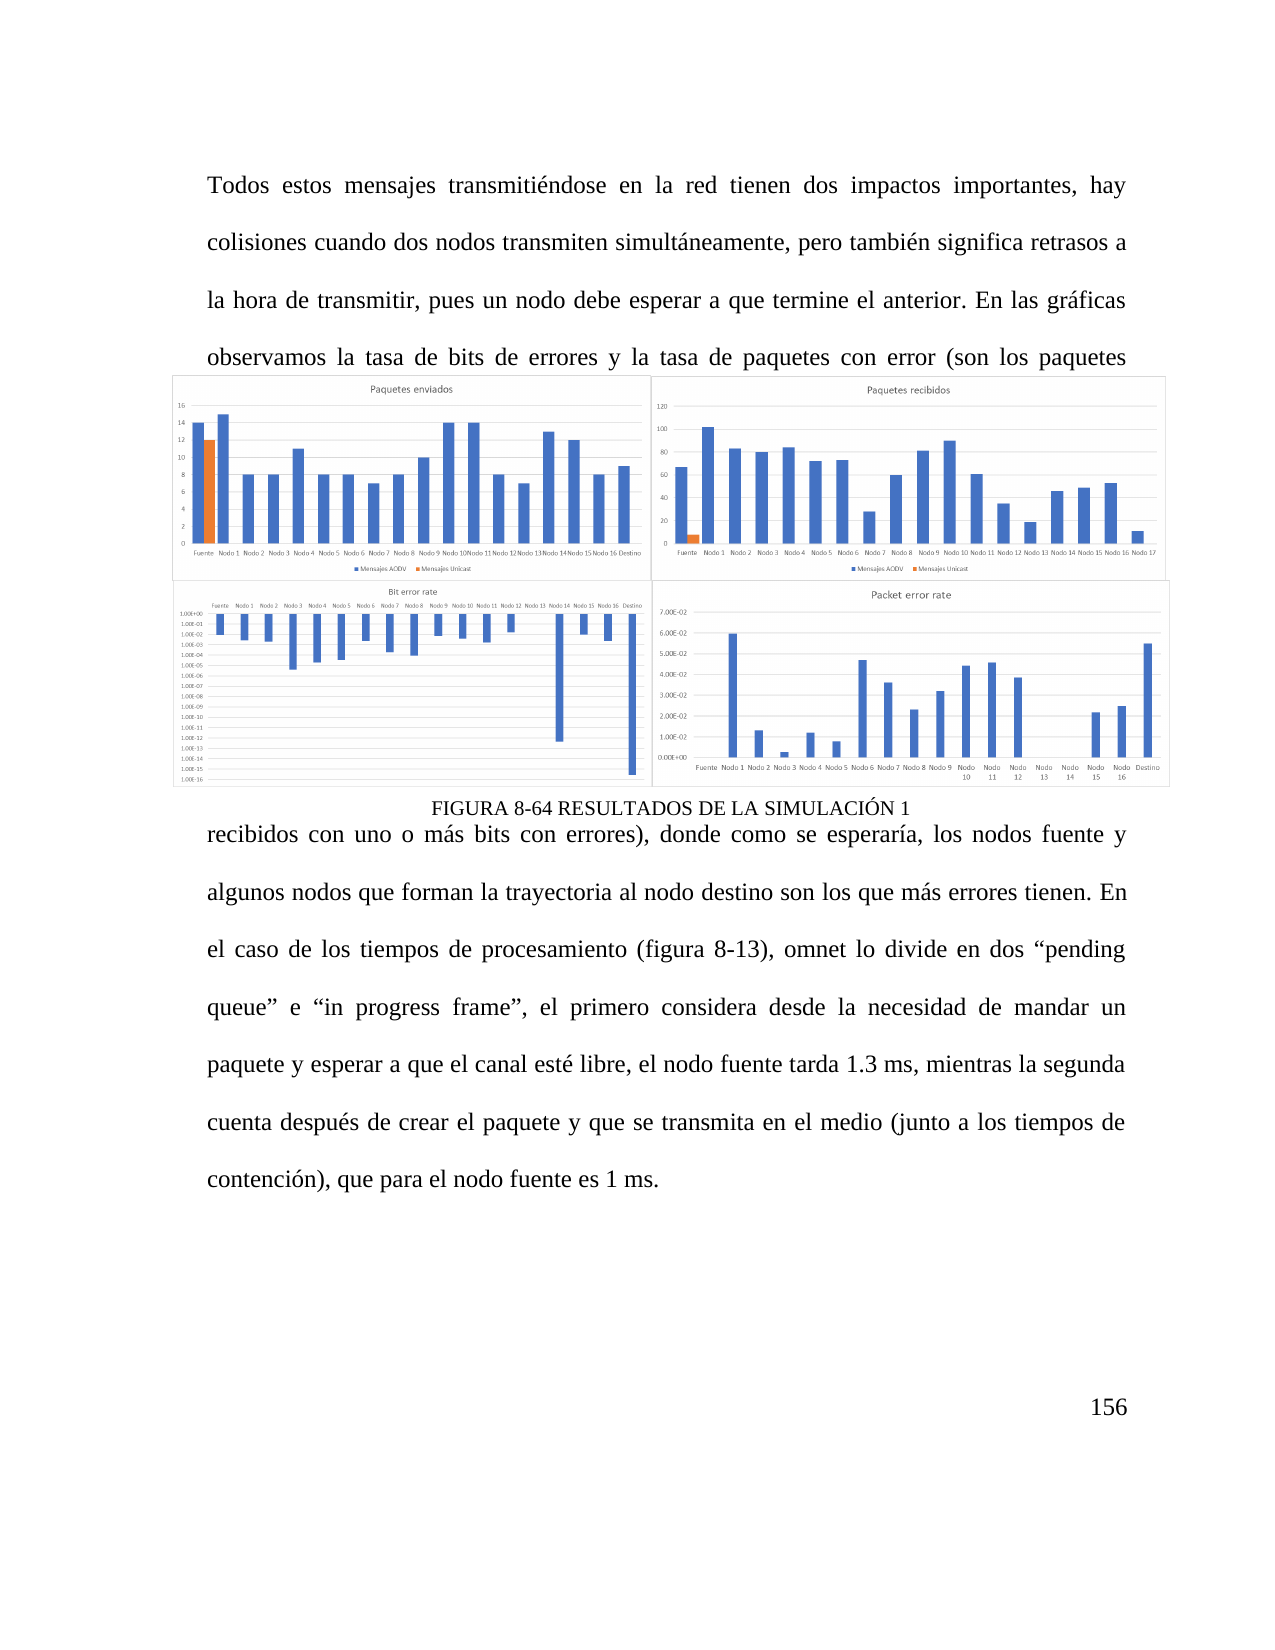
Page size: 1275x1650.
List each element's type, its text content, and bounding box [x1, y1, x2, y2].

text Todos estos mensajes transmitiéndose en la red tienen dos impactos importantes, hay colisiones cuando dos nodos transmiten simultáneamente, pero también significa retrasos a la hora de transmitir, pues un nodo debe esperar a que termine el anterior. En las gráficas observamos la tasa de bits de errores y la tasa de paquetes con error (son los paquetes recibidos con uno o más bits con errores), donde como se esperaría, los nodos fuente y algunos nodos que forman la trayectoria al nodo destino son los que más errores tienen. En el caso de los tiempos de procesamiento (figura 8-13), omnet lo divide en dos “pending queue” e “in progress frame”, el primero considera desde la necesidad de mandar un paquete y esperar a que el canal esté libre, el nodo fuente tarda 1.3 ms, mientras la segunda cuenta después de crear el paquete y que se transmita en el medio (junto a los tiempos de contención), que para el nodo fuente es 1 ms. [207, 170, 1127, 376]
text Todos estos mensajes transmitiéndose en la red tienen dos impactos importantes, hay colisiones cuando dos nodos transmiten simultáneamente, pero también significa retrasos a la hora de transmitir, pues un nodo debe esperar a que termine el anterior. En las gráficas observamos la tasa de bits de errores y la tasa de paquetes con error (son los paquetes recibidos con uno o más bits con errores), donde como se esperaría, los nodos fuente y algunos nodos que forman la trayectoria al nodo destino son los que más errores tienen. En el caso de los tiempos de procesamiento (figura 8-13), omnet lo divide en dos “pending queue” e “in progress frame”, el primero considera desde la necesidad de mandar un paquete y esperar a que el canal esté libre, el nodo fuente tarda 1.3 ms, mientras la segunda cuenta después de crear el paquete y que se transmita en el medio (junto a los tiempos de contención), que para el nodo fuente es 1 ms. [207, 820, 1127, 1193]
picture [172, 375, 1170, 787]
